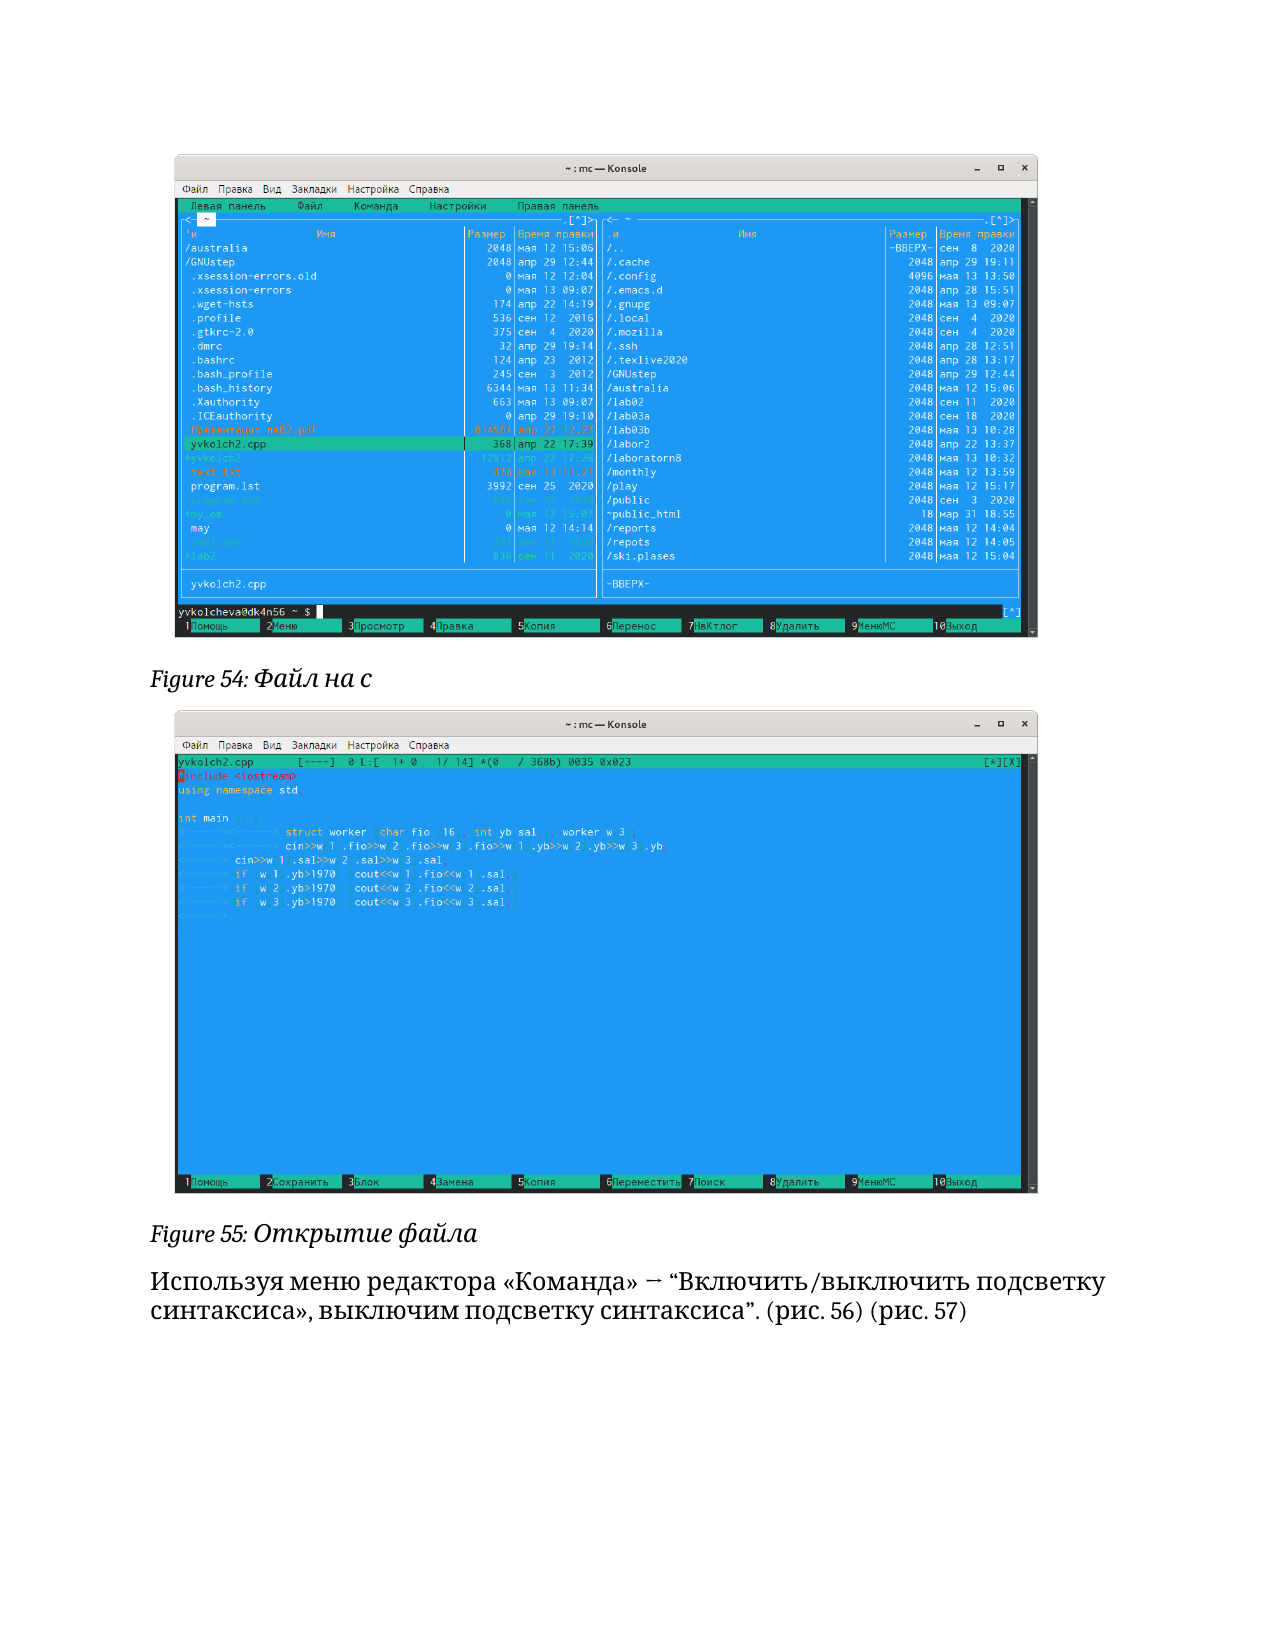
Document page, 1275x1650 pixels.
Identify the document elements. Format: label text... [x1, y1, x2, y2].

text Figure 55: Открытие файла [150, 1220, 1125, 1249]
picture [168, 705, 1044, 1200]
text Используя меню редактора «Команда» → “Включить/выключить подсветку синтаксиса», выключим подсветку синтаксиса”. (рис. 56) (рис. 57) [150, 1268, 1125, 1325]
text Figure 54: Файл на с [150, 664, 1125, 693]
picture [168, 150, 1044, 644]
